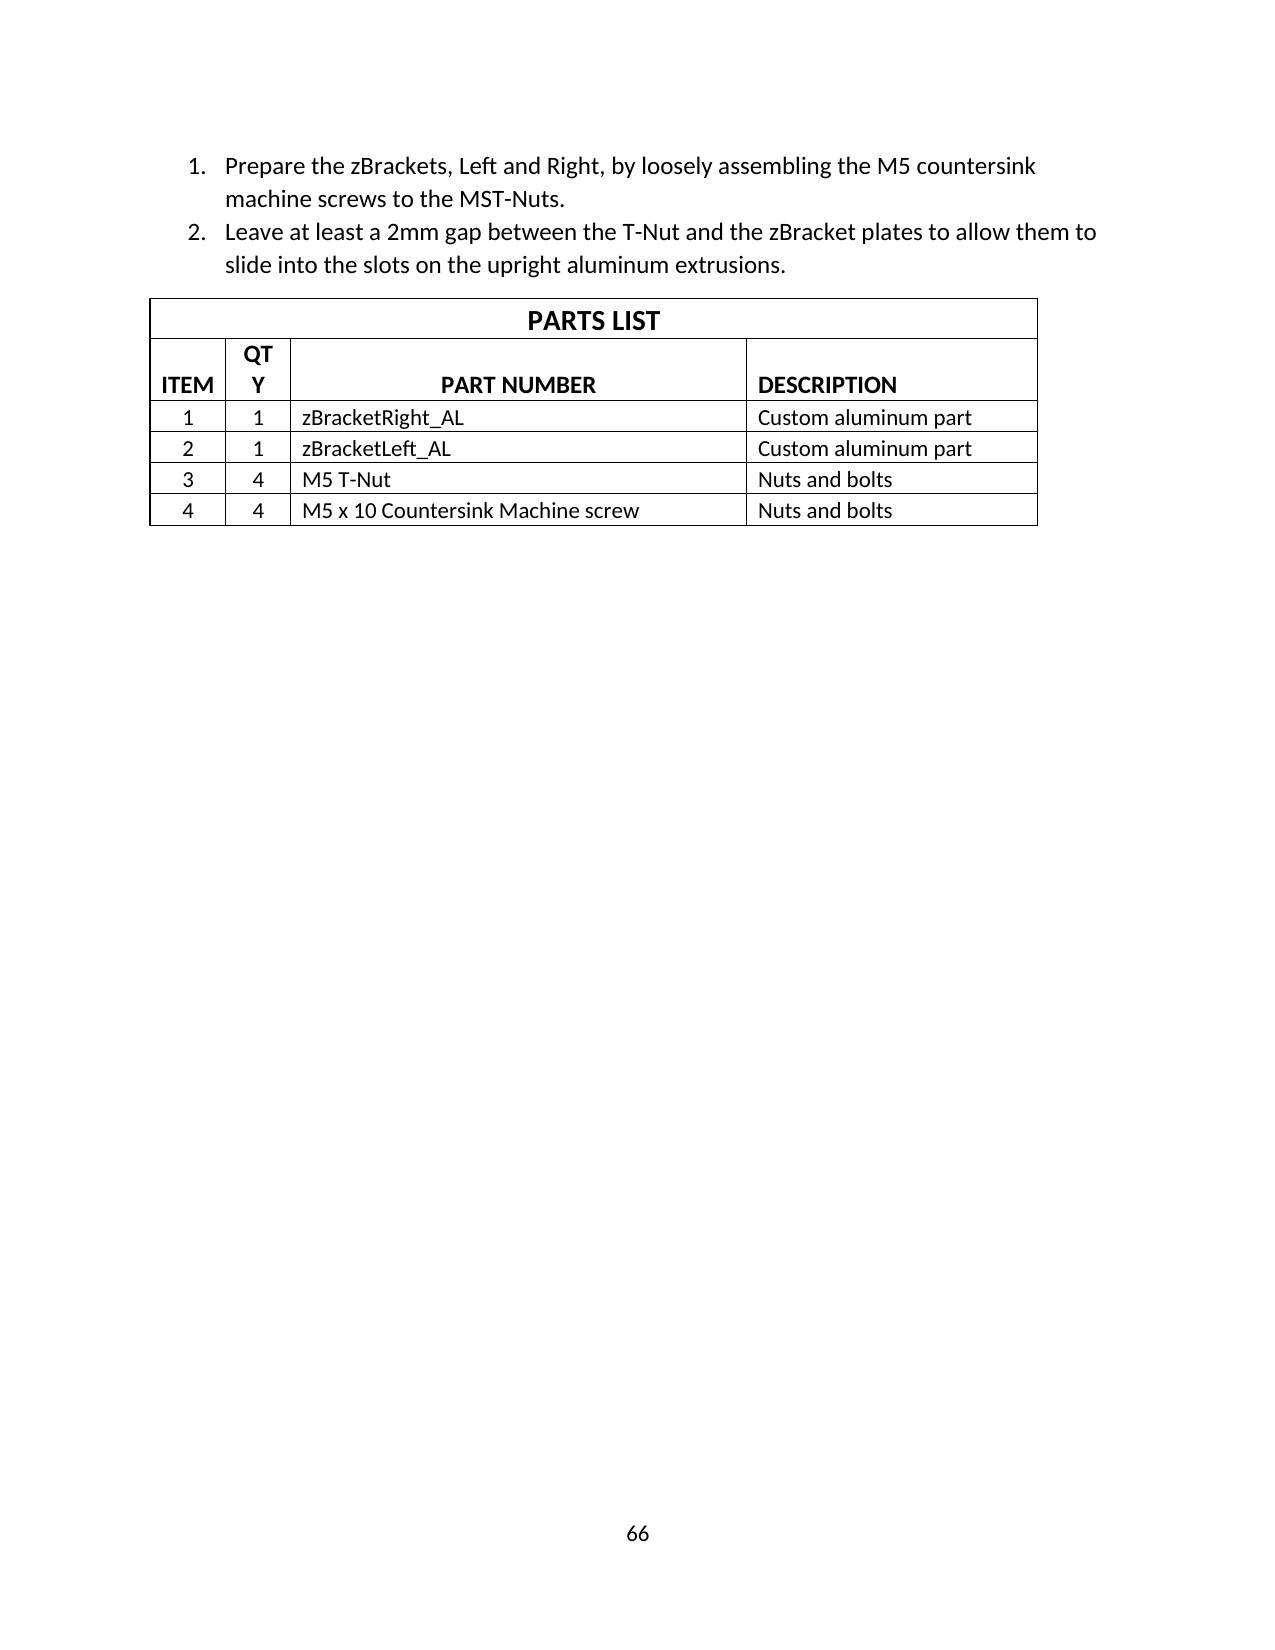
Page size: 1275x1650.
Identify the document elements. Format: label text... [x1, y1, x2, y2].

table_cell Custom aluminum part [747, 401, 1037, 431]
table_cell Custom aluminum part [747, 432, 1037, 462]
table_cell 2 [151, 432, 225, 462]
table_cell ITEM [151, 339, 225, 399]
table_cell M5 T-Nut [291, 463, 746, 493]
table_cell 4 [226, 494, 290, 524]
table_cell Nuts and bolts [747, 463, 1037, 493]
table_cell 3 [151, 463, 225, 493]
table_header PARTS LIST [151, 299, 1037, 337]
table_cell Nuts and bolts [747, 494, 1037, 524]
table_cell PART NUMBER [291, 339, 746, 399]
table_cell 1 [226, 432, 290, 462]
table_cell M5 x 10 Countersink Machine screw [291, 494, 746, 524]
table_cell DESCRIPTION [747, 339, 1037, 399]
list Prepare the zBrackets, Left and Right, by loosely assembling the M5 countersink machine screws to the MST-Nuts. [187, 150, 1125, 213]
table_cell QTY [226, 339, 290, 399]
table_cell 1 [151, 401, 225, 431]
table_cell zBracketLeft_AL [291, 432, 746, 462]
table_cell zBracketRight_AL [291, 401, 746, 431]
table_cell 1 [226, 401, 290, 431]
table_cell 4 [226, 463, 290, 493]
list Leave at least a 2mm gap between the T-Nut and the zBracket plates to allow them to slide into the slots on the upright aluminum extrusions. [187, 216, 1125, 279]
table_cell 4 [151, 494, 225, 524]
